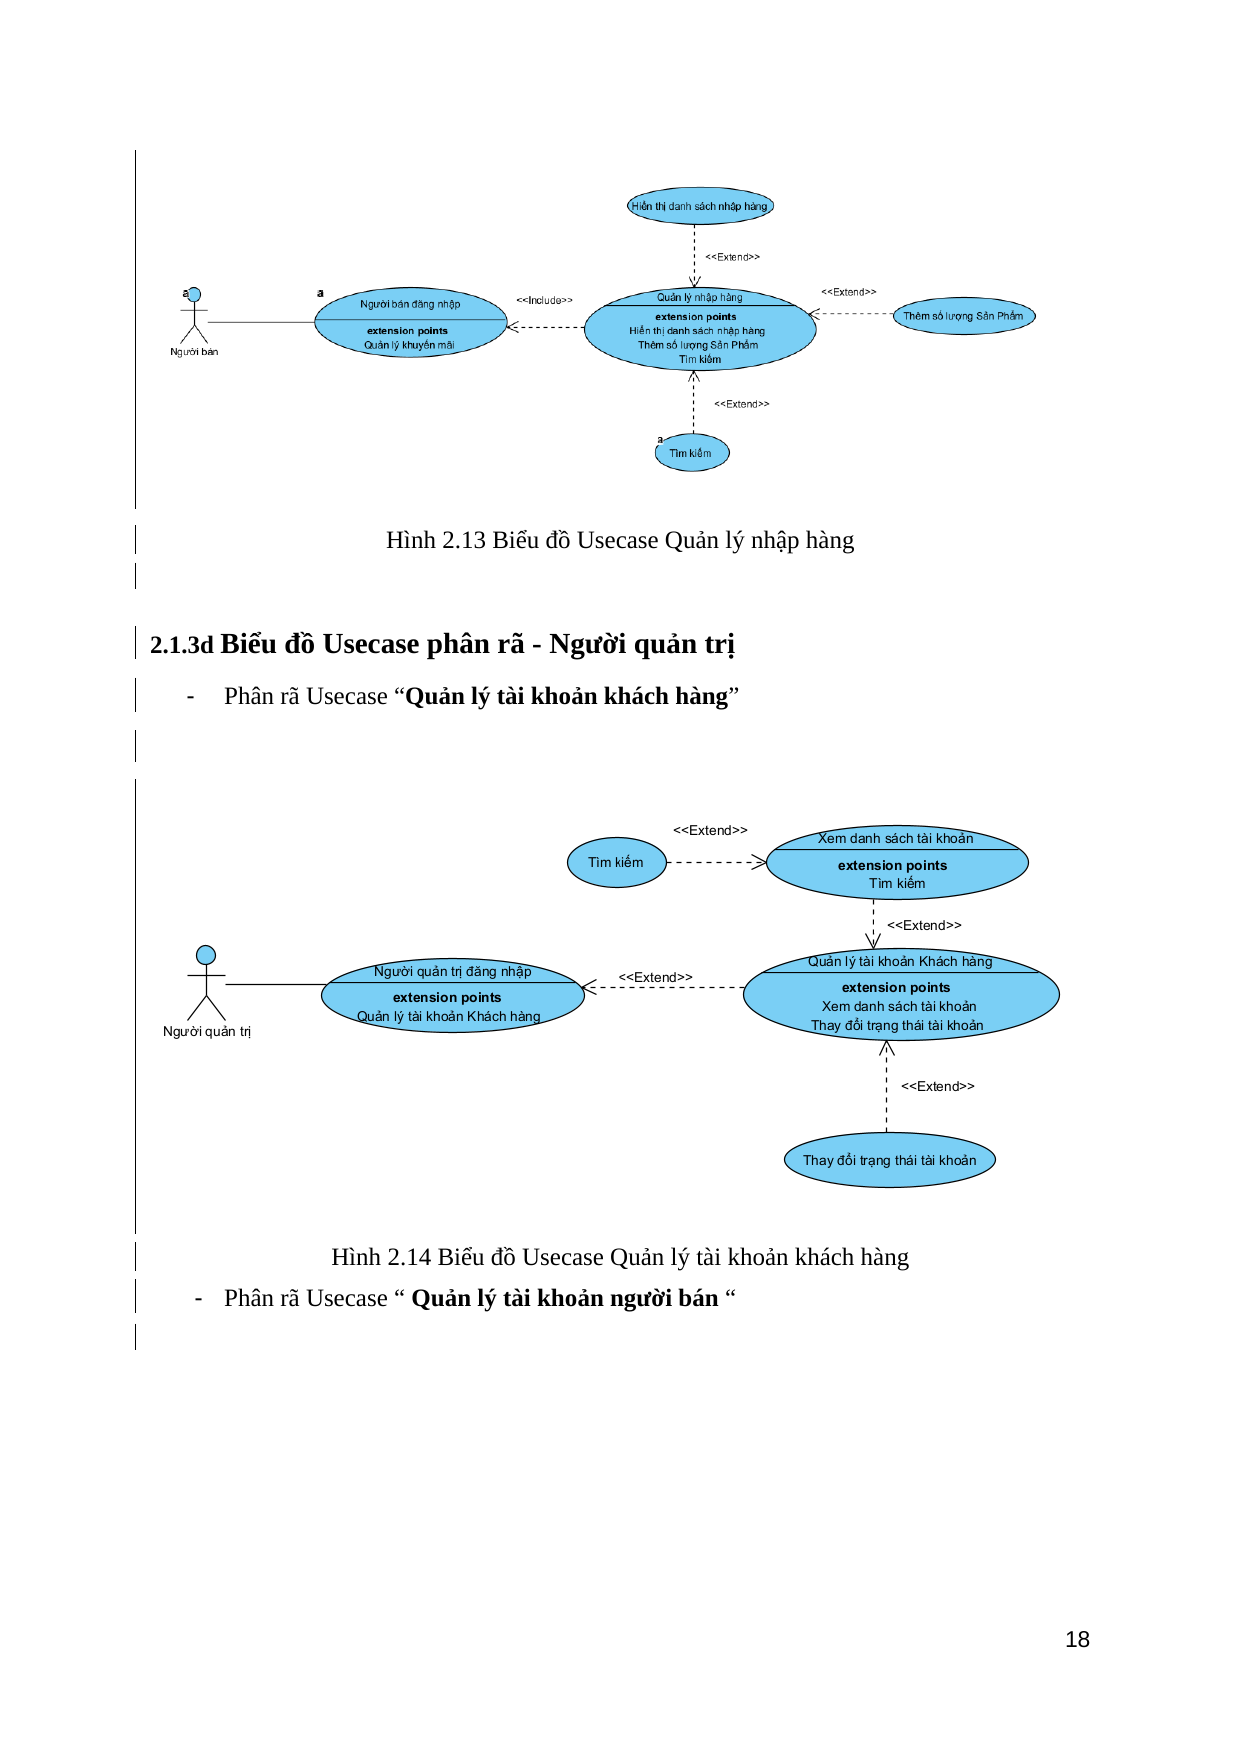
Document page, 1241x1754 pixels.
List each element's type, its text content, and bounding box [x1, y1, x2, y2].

list Phân rã Usecase “ Quản lý tài khoản người bán “ [194, 1279, 1090, 1313]
text Hình 2.13 Biểu đồ Usecase Quản lý nhập hàng [150, 525, 1090, 554]
picture [150, 150, 1091, 510]
picture [150, 779, 1089, 1234]
subtitle 2.1.3d Biểu đồ Usecase phân rã - Người quản trị [150, 626, 1090, 659]
text Hình 2.14 Biểu đồ Usecase Quản lý tài khoản khách hàng [150, 1242, 1090, 1271]
list Phân rã Usecase “Quản lý tài khoản khách hàng” [186, 678, 1090, 712]
